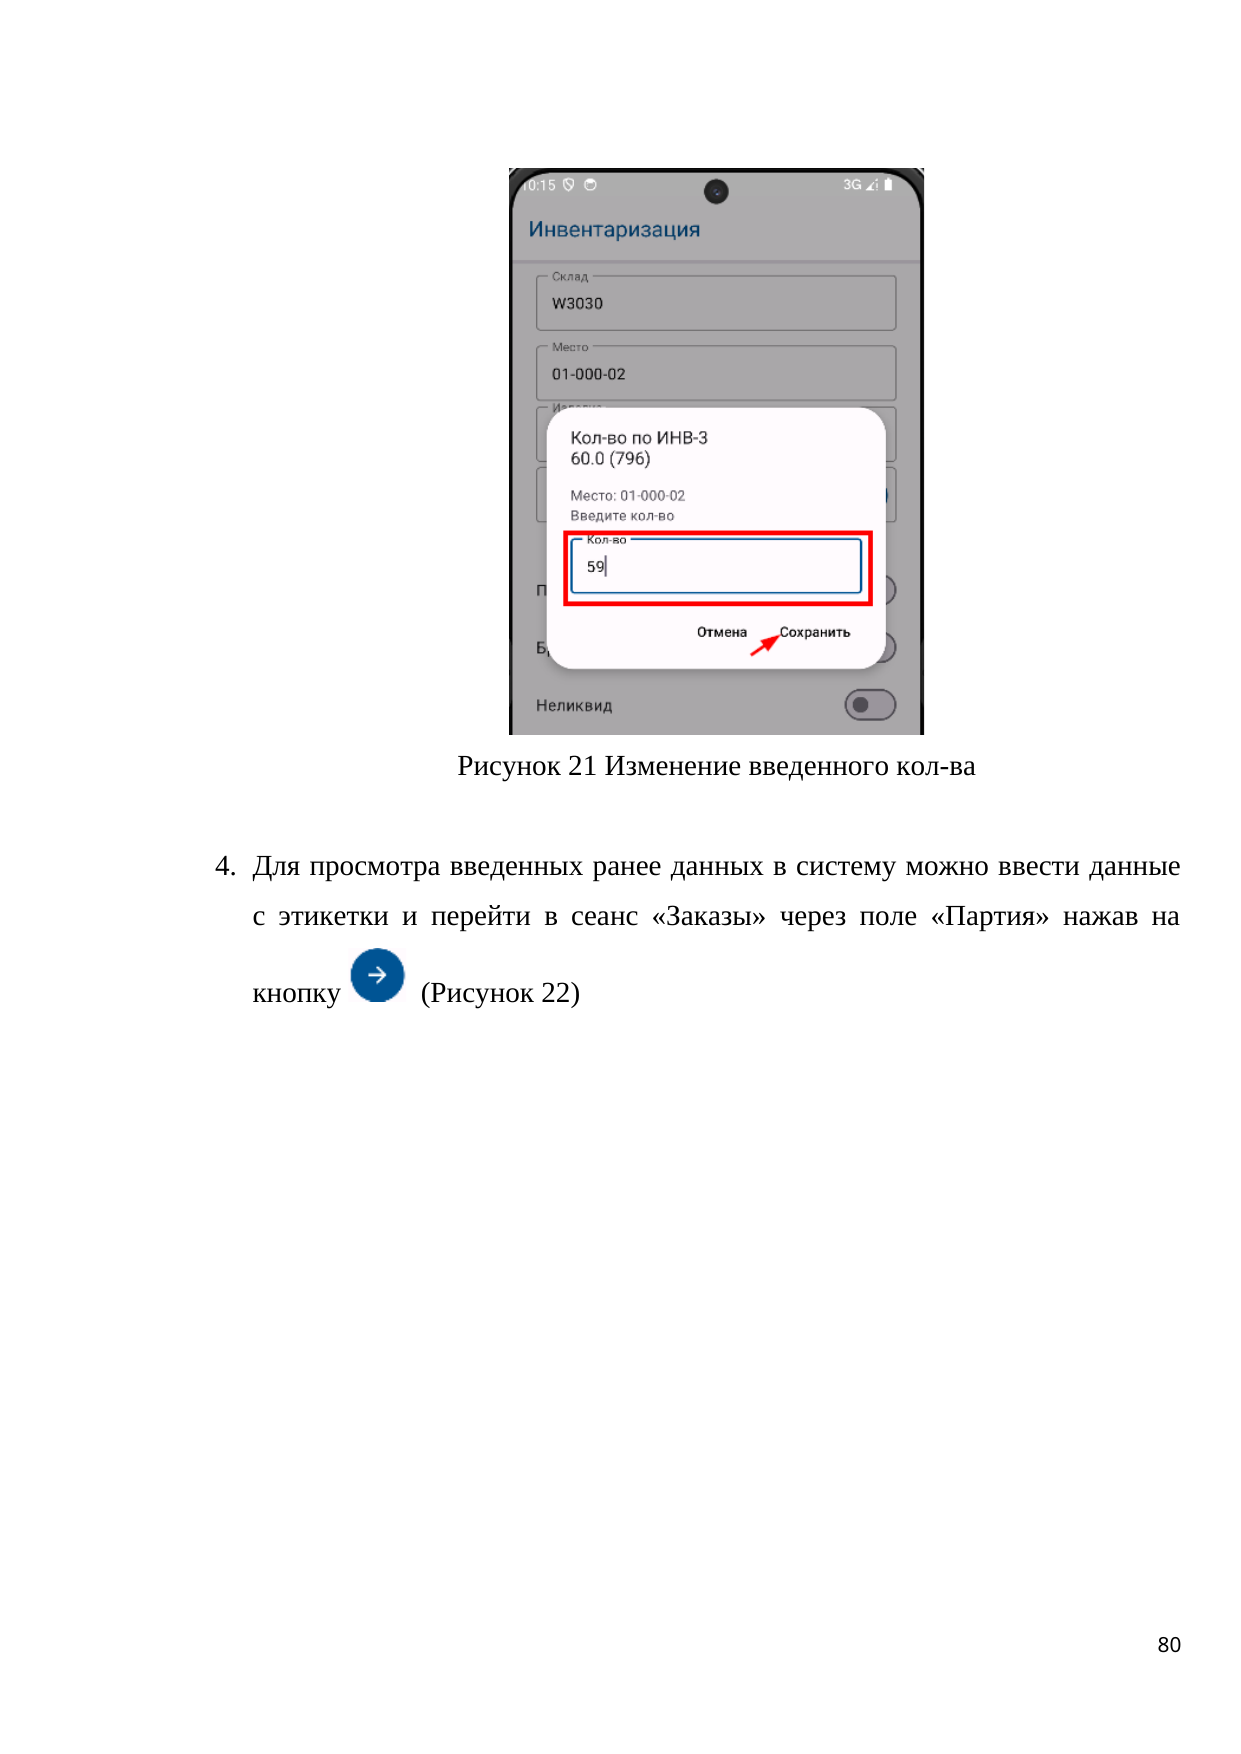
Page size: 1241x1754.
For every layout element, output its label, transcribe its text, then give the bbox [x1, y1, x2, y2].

picture [348, 948, 407, 1002]
list Для просмотра введенных ранее данных в систему можно ввести данные с этикетки и перейти в сеанс «Заказы» через поле «Партия» нажав на кнопку (Рисунок 22) [215, 848, 1181, 1008]
list Рисунок 21 Изменение введенного кол-ва [252, 748, 1181, 781]
picture [509, 168, 925, 735]
